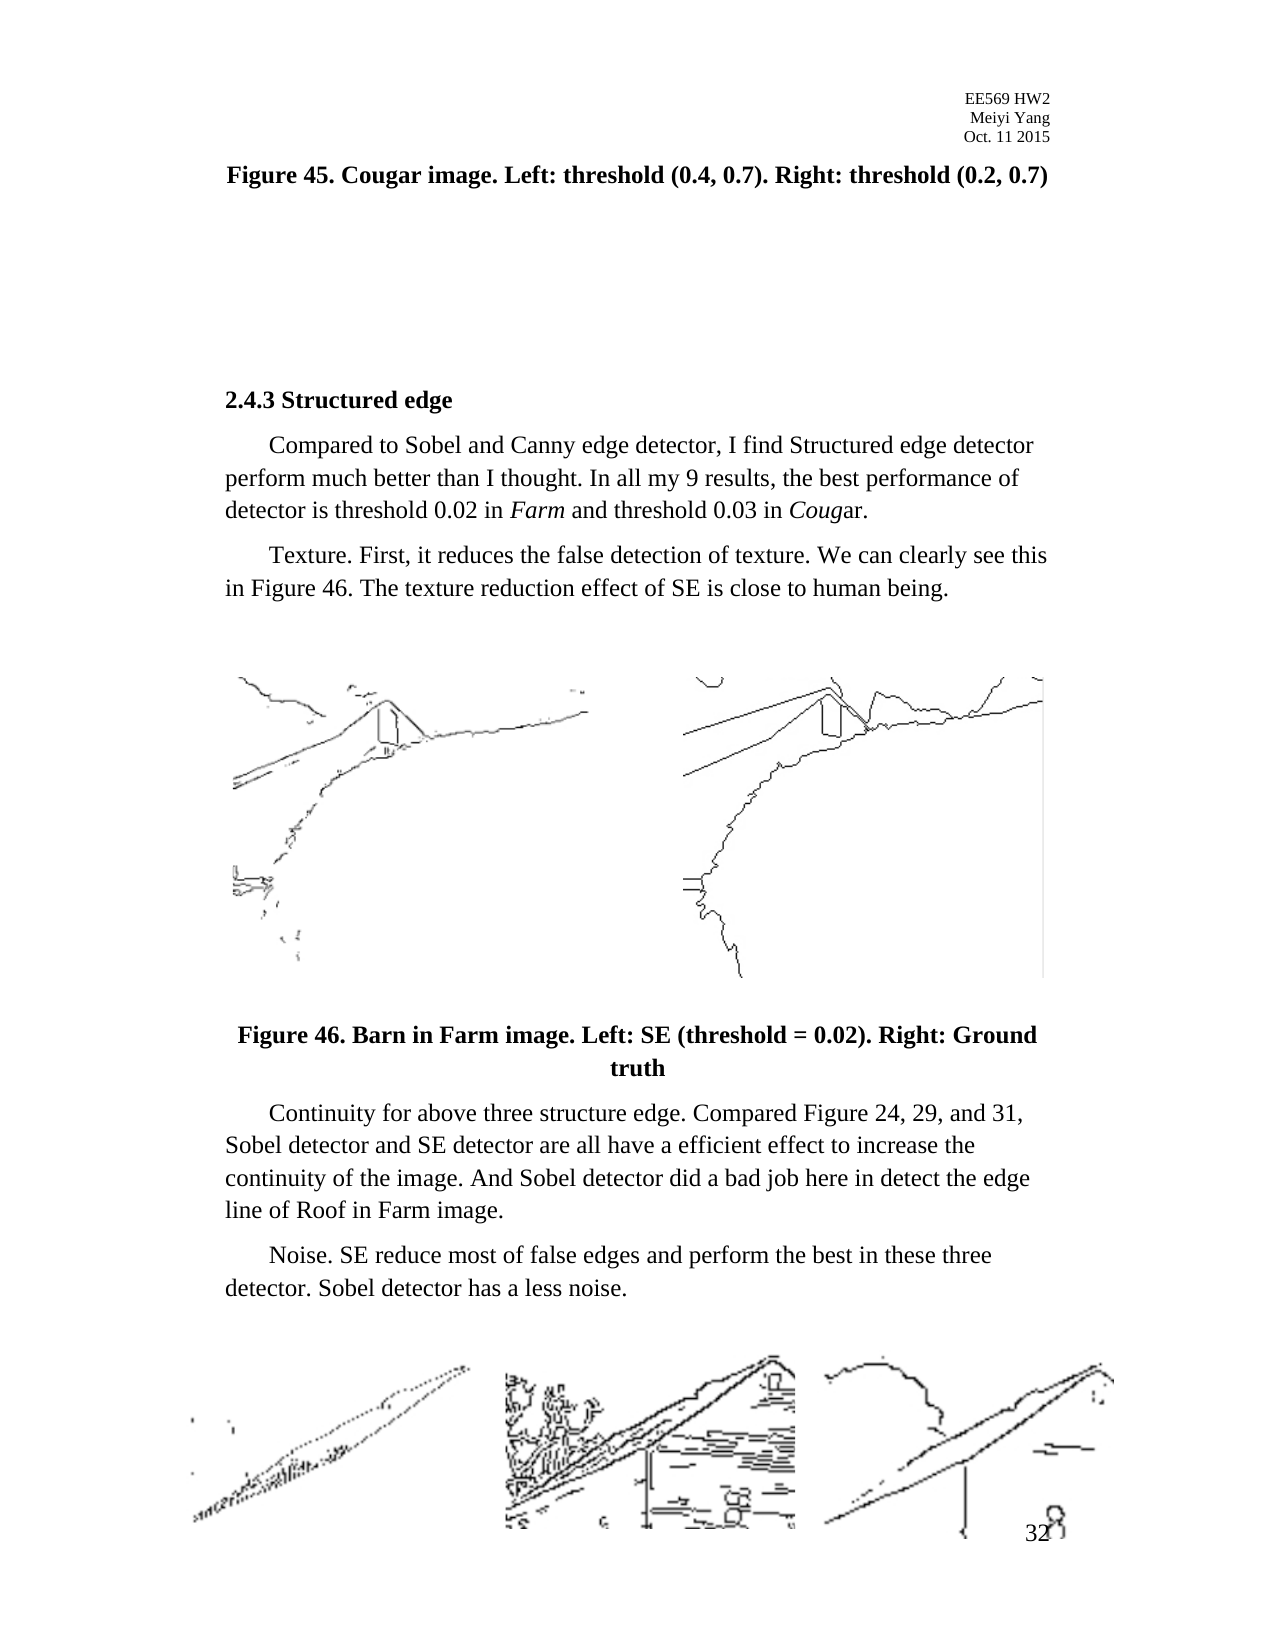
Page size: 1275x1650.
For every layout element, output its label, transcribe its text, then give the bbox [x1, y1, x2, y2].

text Continuity for above three structure edge. Compared Figure 24, 29, and 31, Sobel detector and SE detector are all have a efficient effect to increase the continuity of the image. And Sobel detector did a bad job here in detect the edge line of Roof in Farm image. [225, 1096, 1050, 1226]
text Noise. SE reduce most of false edges and perform the best in these three detector. Sobel detector has a less noise. [225, 1239, 1050, 1304]
picture [177, 1350, 478, 1539]
picture [683, 677, 1044, 978]
text 2.4.3 Structured edge [225, 384, 1050, 416]
picture [814, 1350, 1114, 1539]
text Figure 45. Cougar image. Left: threshold (0.4, 0.7). Right: threshold (0.2, 0.7) [225, 159, 1050, 191]
text Compared to Sobel and Canny edge detector, I find Structured edge detector perform much better than I thought. In all my 9 results, the best performance of detector is threshold 0.02 in Farm and threshold 0.03 in Cougar. [225, 429, 1050, 526]
picture [495, 1350, 796, 1529]
text Texture. First, it reduces the false detection of texture. We can clearly see this in Figure 46. The texture reduction effect of SE is close to human being. [225, 539, 1050, 604]
picture [232, 677, 604, 978]
